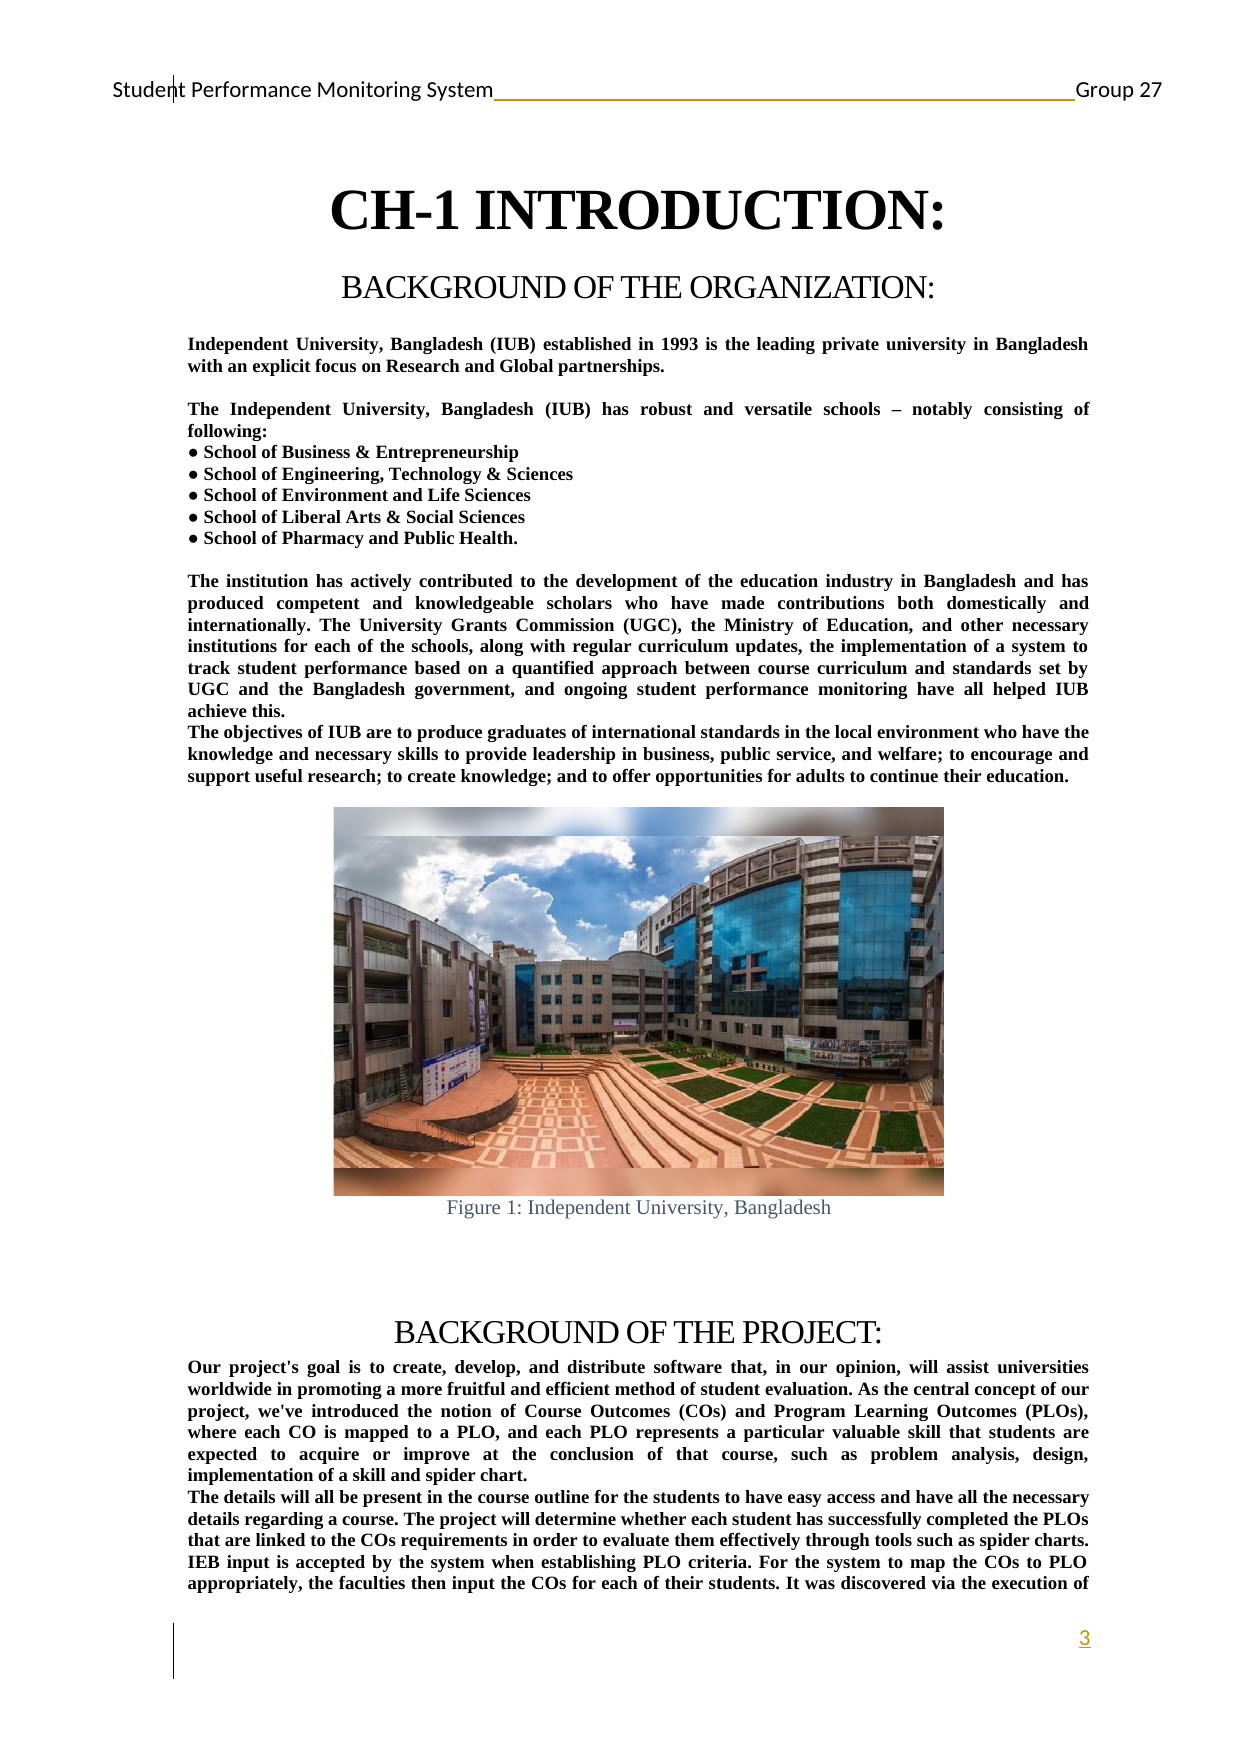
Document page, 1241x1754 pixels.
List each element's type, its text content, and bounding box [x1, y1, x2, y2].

text Our project's goal is to create, develop, and distribute software that, in our opinion, will assist universities worldwide in promoting a more fruitful and efficient method of student evaluation. As the central concept of our project, we've introduced the notion of Course Outcomes (COs) and Program Learning Outcomes (PLOs), where each CO is mapped to a PLO, and each PLO represents a particular valuable skill that students are expected to acquire or improve at the conclusion of that course, such as problem analysis, design, implementation of a skill and spider chart. [187, 1356, 1090, 1486]
picture [333, 807, 944, 1196]
text ● School of Liberal Arts & Social Sciences [187, 506, 1090, 527]
text Independent University, Bangladesh (IUB) established in 1993 is the leading private university in Bangladesh with an explicit focus on Research and Global partnerships. [187, 333, 1090, 376]
subtitle Ch-1 Introduction: [187, 175, 1090, 242]
text ● School of Pharmacy and Public Health. [187, 527, 1090, 549]
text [187, 1486, 1090, 1594]
text ● School of Engineering, Technology & Sciences [187, 463, 1090, 484]
text The institution has actively contributed to the development of the education industry in Bangladesh and has produced competent and knowledgeable scholars who have made contributions both domestically and internationally. The University Grants Commission (UGC), the Ministry of Education, and other necessary institutions for each of the schools, along with regular curriculum updates, the implementation of a system to track student performance based on a quantified approach between course curriculum and standards set by UGC and the Bangladesh government, and ongoing student performance monitoring have all helped IUB achieve this. [187, 570, 1090, 721]
text The Independent University, Bangladesh (IUB) has robust and versatile schools – notably consisting of following: [187, 398, 1090, 441]
subtitle Background of the organization: [187, 267, 1090, 305]
text ● School of Environment and Life Sciences [187, 484, 1090, 506]
text The objectives of IUB are to produce graduates of international standards in the local environment who have the knowledge and necessary skills to provide leadership in business, public service, and welfare; to encourage and support useful research; to create knowledge; and to offer opportunities for adults to continue their education. [187, 721, 1090, 786]
subtitle Background of the project: [187, 1312, 1090, 1350]
text ● School of Business & Entrepreneurship [187, 441, 1090, 463]
